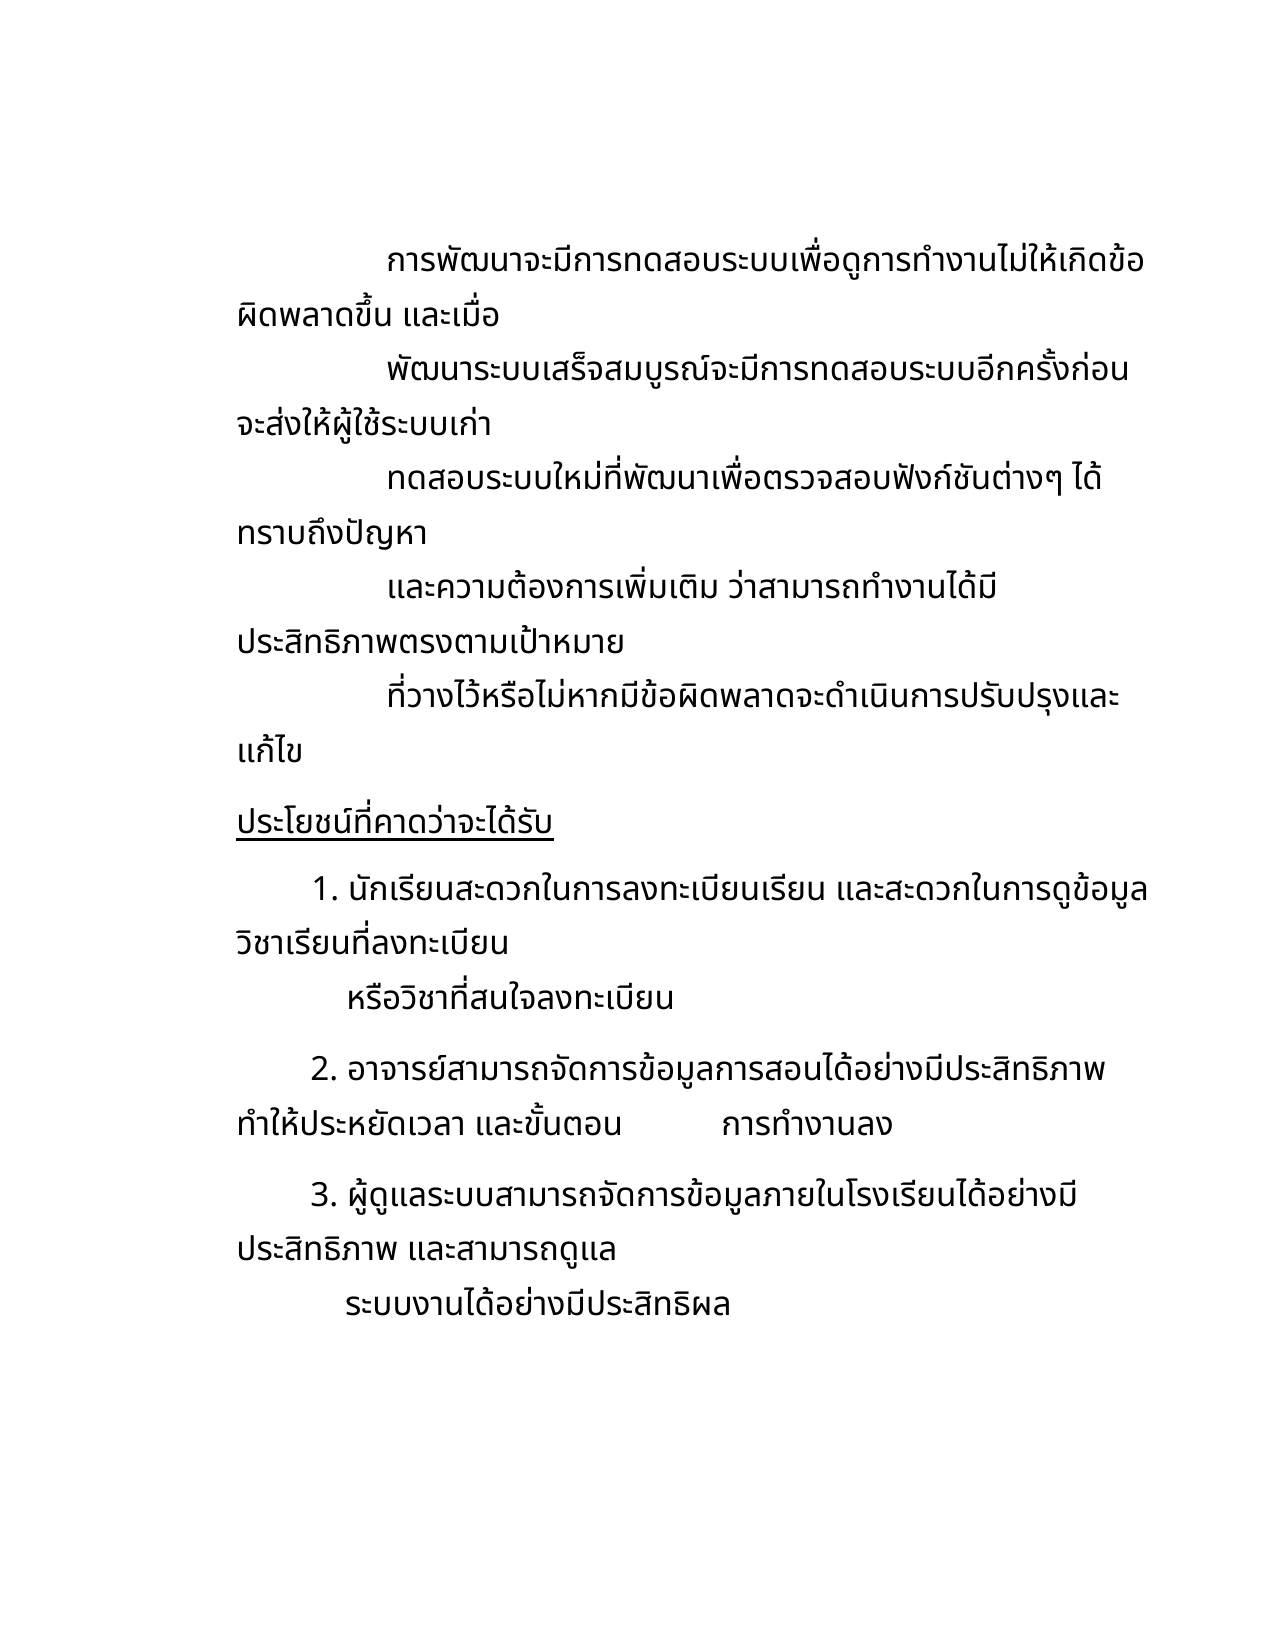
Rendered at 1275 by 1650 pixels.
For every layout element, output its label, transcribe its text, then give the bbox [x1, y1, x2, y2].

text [236, 236, 1157, 777]
text 3. ผู้ดูแลระบบสามารถจัดการข้อมูลภายในโรงเรียนได้อย่างมีประสิทธิภาพ และสามารถดูแล ระบบงานได้อย่างมีประสิทธิผล [236, 1171, 1157, 1330]
text 2. อาจารย์สามารถจัดการข้อมูลการสอนได้อย่างมีประสิทธิภาพ ทำให้ประหยัดเวลา และขั้นตอน การทำงานลง [236, 1045, 1157, 1150]
subtitle ประโยชน์ที่คาดว่าจะได้รับ [236, 798, 1157, 848]
text 1. นักเรียนสะดวกในการลงทะเบียนเรียน และสะดวกในการดูข้อมูลวิชาเรียนที่ลงทะเบียน หรือวิชาที่สนใจลงทะเบียน [236, 864, 1157, 1024]
